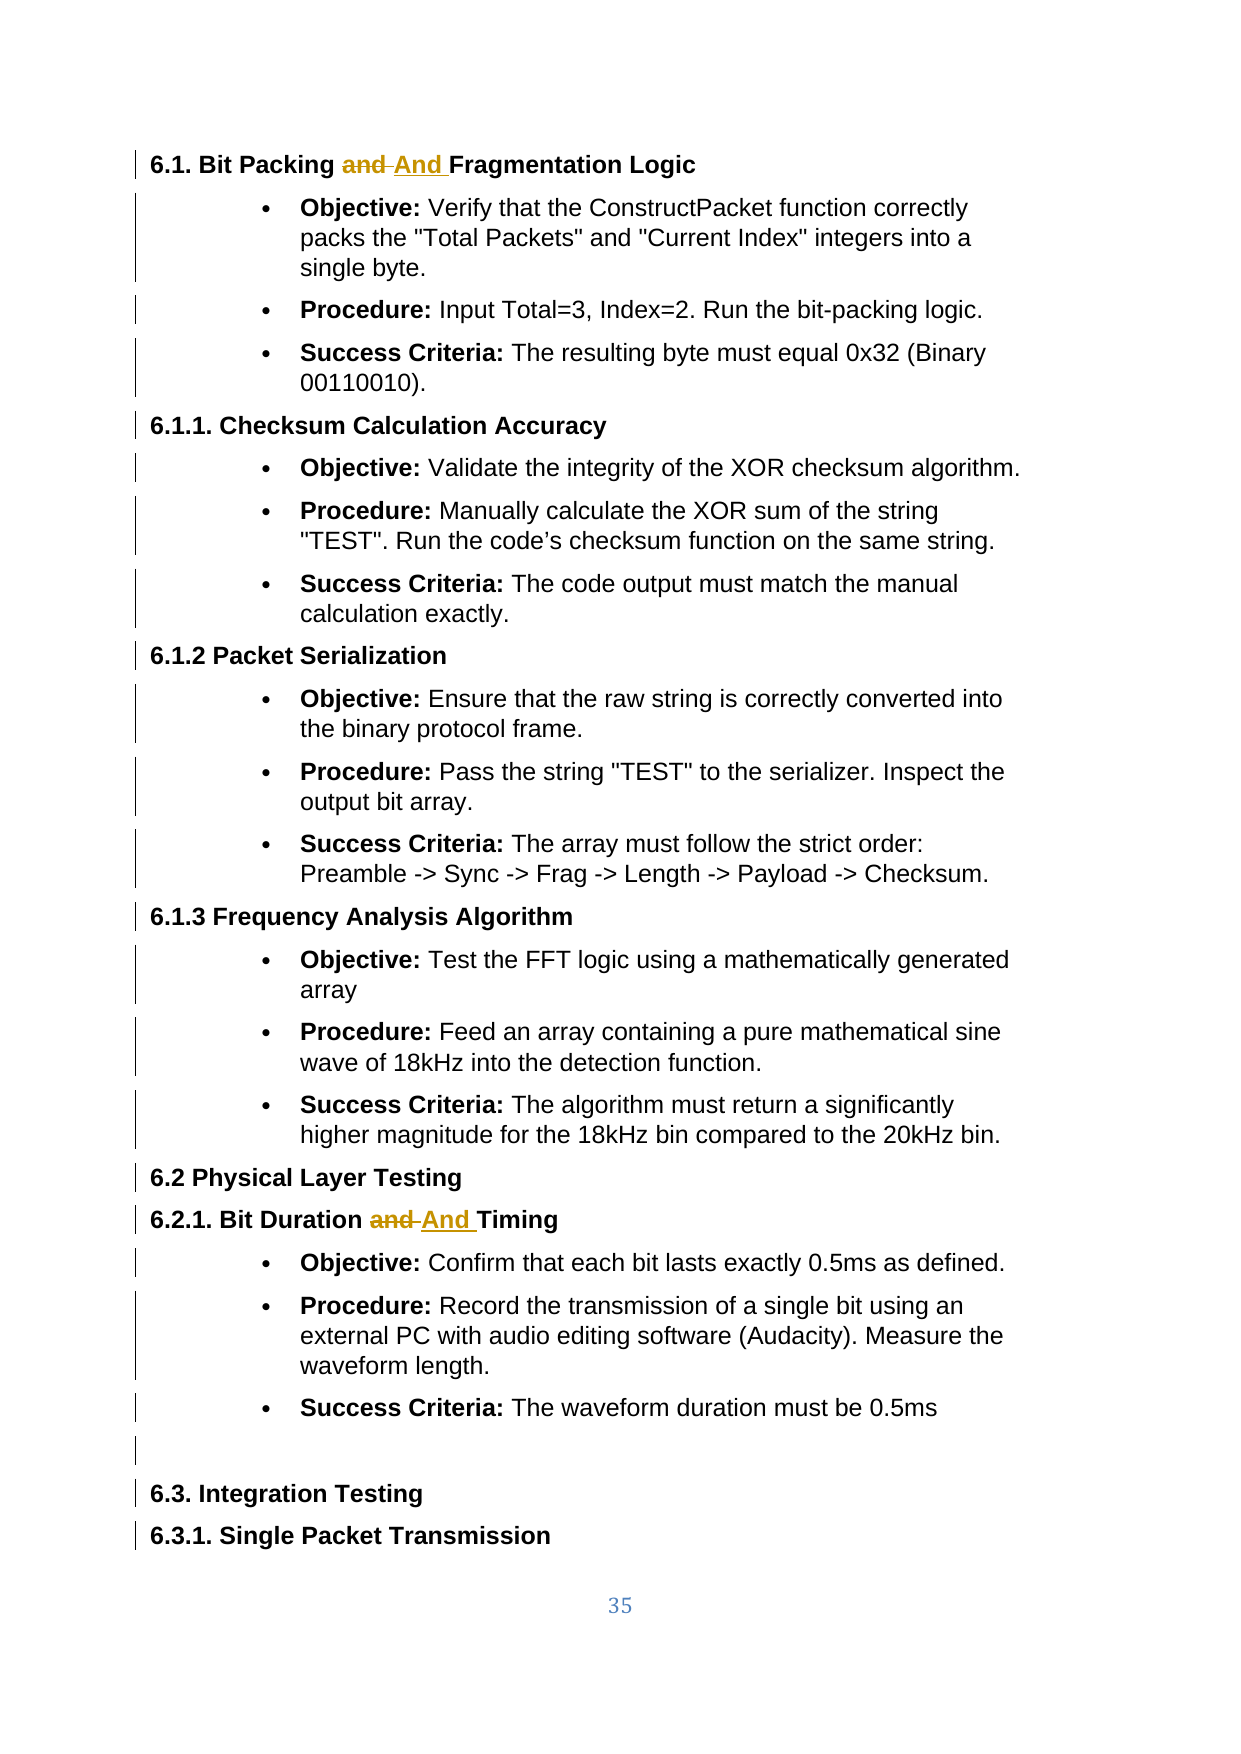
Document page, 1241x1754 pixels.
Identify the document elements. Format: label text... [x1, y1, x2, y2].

text 6.1. Bit Packing Fragmentation Logic [150, 150, 1030, 179]
list Success Criteria: The resulting byte must equal 0x32 (Binary 00110010). [262, 338, 1030, 397]
list Procedure: Feed an array containing a pure mathematical sine wave of 18kHz into the detection function. [262, 1017, 1030, 1076]
text 6.3.1. Single Packet Transmission [150, 1521, 1030, 1550]
list Procedure: Record the transmission of a single bit using an external PC with audio editing software (Audacity). Measure the waveform length. [262, 1291, 1030, 1379]
list Success Criteria: The code output must match the manual calculation exactly. [262, 569, 1030, 627]
text 6.1.1. Checksum Calculation Accuracy [150, 411, 1030, 439]
text 6.1.3 Frequency Analysis Algorithm [150, 902, 1030, 931]
text 6.1.2 Packet Serialization [150, 641, 1030, 670]
list Objective: Confirm that each bit lasts exactly 0.5ms as defined. [262, 1248, 1030, 1277]
list Procedure: Manually calculate the XOR sum of the string "TEST". Run the code’s checksum function on the same string. [262, 496, 1030, 555]
text 6.2.1. Bit Duration Timing [150, 1205, 1030, 1234]
list Success Criteria: The algorithm must return a significantly higher magnitude for the 18kHz bin compared to the 20kHz bin. [262, 1090, 1030, 1149]
list Objective: Ensure that the raw string is correctly converted into the binary protocol frame. [262, 684, 1030, 743]
list Success Criteria: The waveform duration must be 0.5ms [262, 1393, 1030, 1422]
text 6.3. Integration Testing [150, 1479, 1030, 1507]
list Objective: Test the FFT logic using a mathematically generated array [262, 945, 1030, 1003]
list Objective: Validate the integrity of the XOR checksum algorithm. [262, 453, 1030, 482]
list Procedure: Pass the string "TEST" to the serializer. Inspect the output bit array. [262, 757, 1030, 816]
list Procedure: Input Total=3, Index=2. Run the bit-packing logic. [262, 295, 1030, 324]
list Success Criteria: The array must follow the strict order: Preamble -> Sync -> Frag -> Length -> Payload -> Checksum. [262, 829, 1030, 888]
text 6.2 Physical Layer Testing [150, 1163, 1030, 1192]
list Objective: Verify that the ConstructPacket function correctly packs the "Total Packets" and "Current Index" integers into a single byte. [262, 193, 1030, 282]
